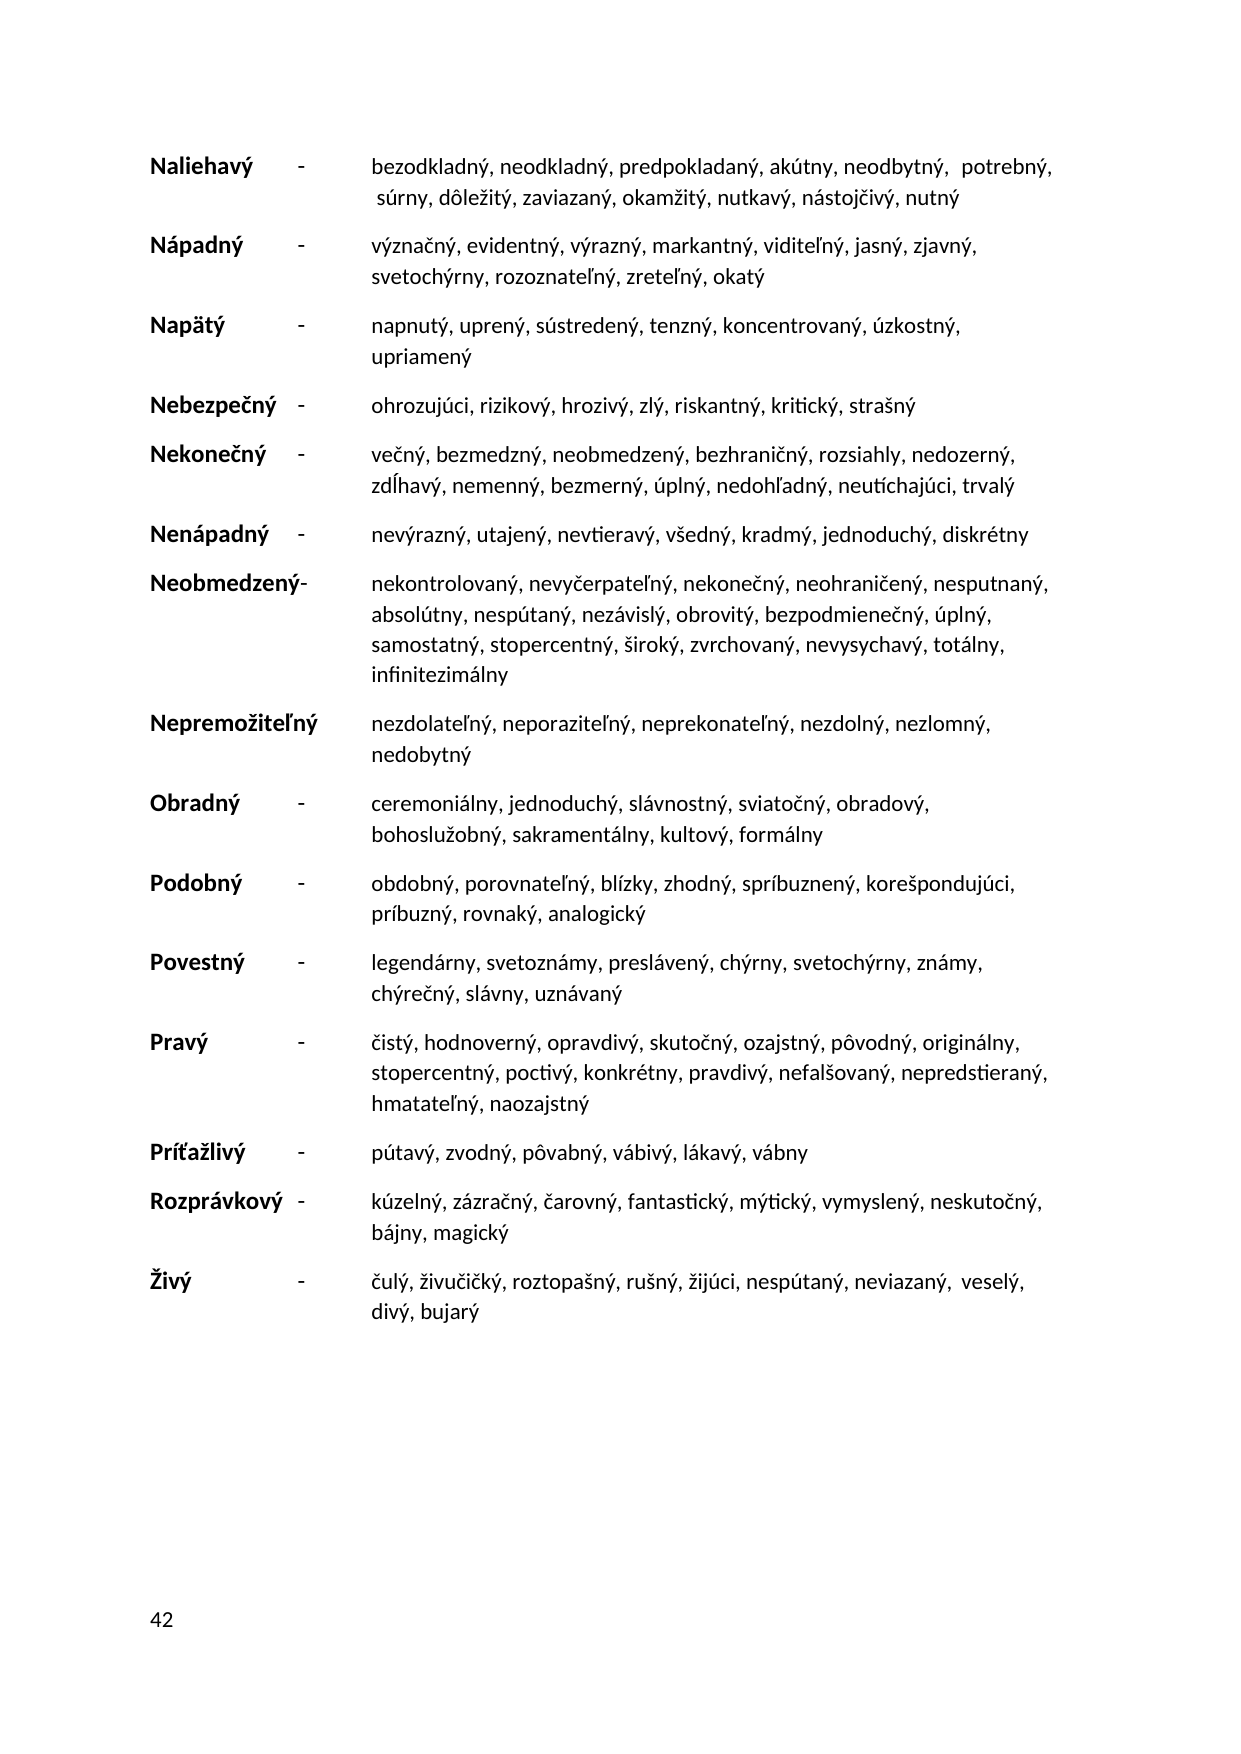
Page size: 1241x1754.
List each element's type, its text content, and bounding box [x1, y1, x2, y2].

text Napätý - napnutý, uprený, sústredený, tenzný, koncentrovaný, úzkostný, upriamený [150, 309, 1053, 370]
text Nepremožiteľný nezdolateľný, neporaziteľný, neprekonateľný, nezdolný, nezlomný, nedobytný [150, 707, 1053, 768]
text Nenápadný - nevýrazný, utajený, nevtieravý, všedný, kradmý, jednoduchý, diskrétny [150, 518, 1053, 548]
text Povestný - legendárny, svetoznámy, preslávený, chýrny, svetochýrny, známy, chýrečný, slávny, uznávaný [150, 946, 1053, 1007]
text Rozprávkový - kúzelný, zázračný, čarovný, fantastický, mýtický, vymyslený, neskutočný, bájny, magický [150, 1185, 1053, 1246]
text Naliehavý - bezodkladný, neodkladný, predpokladaný, akútny, neodbytný, potrebný, súrny, dôležitý, zaviazaný, okamžitý, nutkavý, nástojčivý, nutný [150, 150, 1053, 211]
text Neobmedzený- nekontrolovaný, nevyčerpateľný, nekonečný, neohraničený, nesputnaný, absolútny, nespútaný, nezávislý, obrovitý, bezpodmienečný, úplný, samostatný, stopercentný, široký, zvrchovaný, nevysychavý, totálny, infinitezimálny [150, 567, 1053, 689]
text Podobný - obdobný, porovnateľný, blízky, zhodný, spríbuznený, korešpondujúci, príbuzný, rovnaký, analogický [150, 867, 1053, 927]
text Nekonečný - večný, bezmedzný, neobmedzený, bezhraničný, rozsiahly, nedozerný, zdĺhavý, nemenný, bezmerný, úplný, nedohľadný, neutíchajúci, trvalý [150, 438, 1053, 499]
text Príťažlivý - pútavý, zvodný, pôvabný, vábivý, lákavý, vábny [150, 1136, 1053, 1166]
text Obradný - ceremoniálny, jednoduchý, slávnostný, sviatočný, obradový, bohoslužobný, sakramentálny, kultový, formálny [150, 787, 1053, 848]
text Nápadný - význačný, evidentný, výrazný, markantný, viditeľný, jasný, zjavný, svetochýrny, rozoznateľný, zreteľný, okatý [150, 229, 1053, 290]
text Živý - čulý, živučičký, roztopašný, rušný, žijúci, nespútaný, neviazaný, veselý, divý, bujarý [150, 1265, 1053, 1326]
text Pravý - čistý, hodnoverný, opravdivý, skutočný, ozajstný, pôvodný, originálny, stopercentný, poctivý, konkrétny, pravdivý, nefalšovaný, nepredstieraný, hmatateľný, naozajstný [150, 1026, 1053, 1117]
text Nebezpečný - ohrozujúci, rizikový, hrozivý, zlý, riskantný, kritický, strašný [150, 389, 1053, 419]
